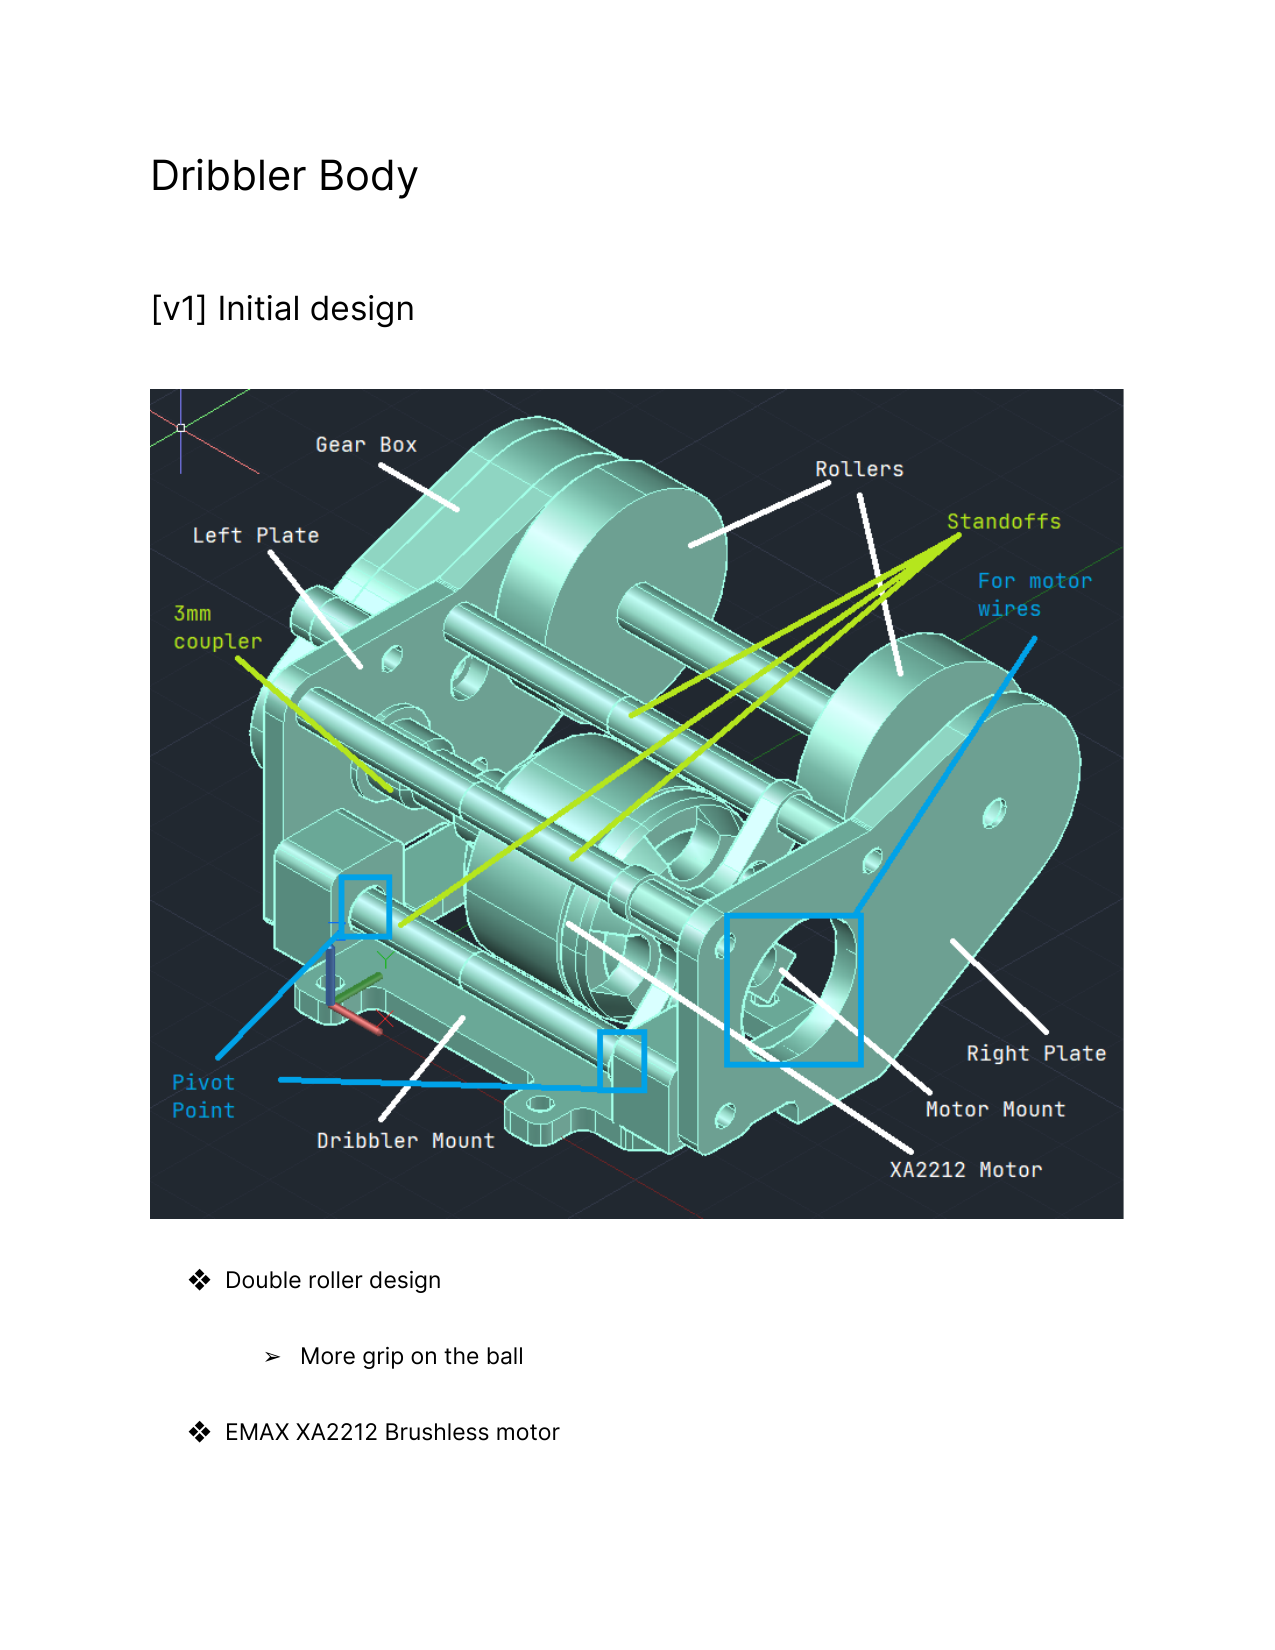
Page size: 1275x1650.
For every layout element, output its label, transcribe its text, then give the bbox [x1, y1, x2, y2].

picture [150, 389, 1125, 1219]
subtitle Dribbler Body [150, 150, 1125, 200]
list EMAX XA2212 Brushless motor [187, 1419, 1125, 1446]
subtitle [v1] Initial design [150, 288, 1125, 329]
list Double roller design [187, 1266, 1125, 1294]
list More grip on the ball [262, 1342, 1125, 1370]
